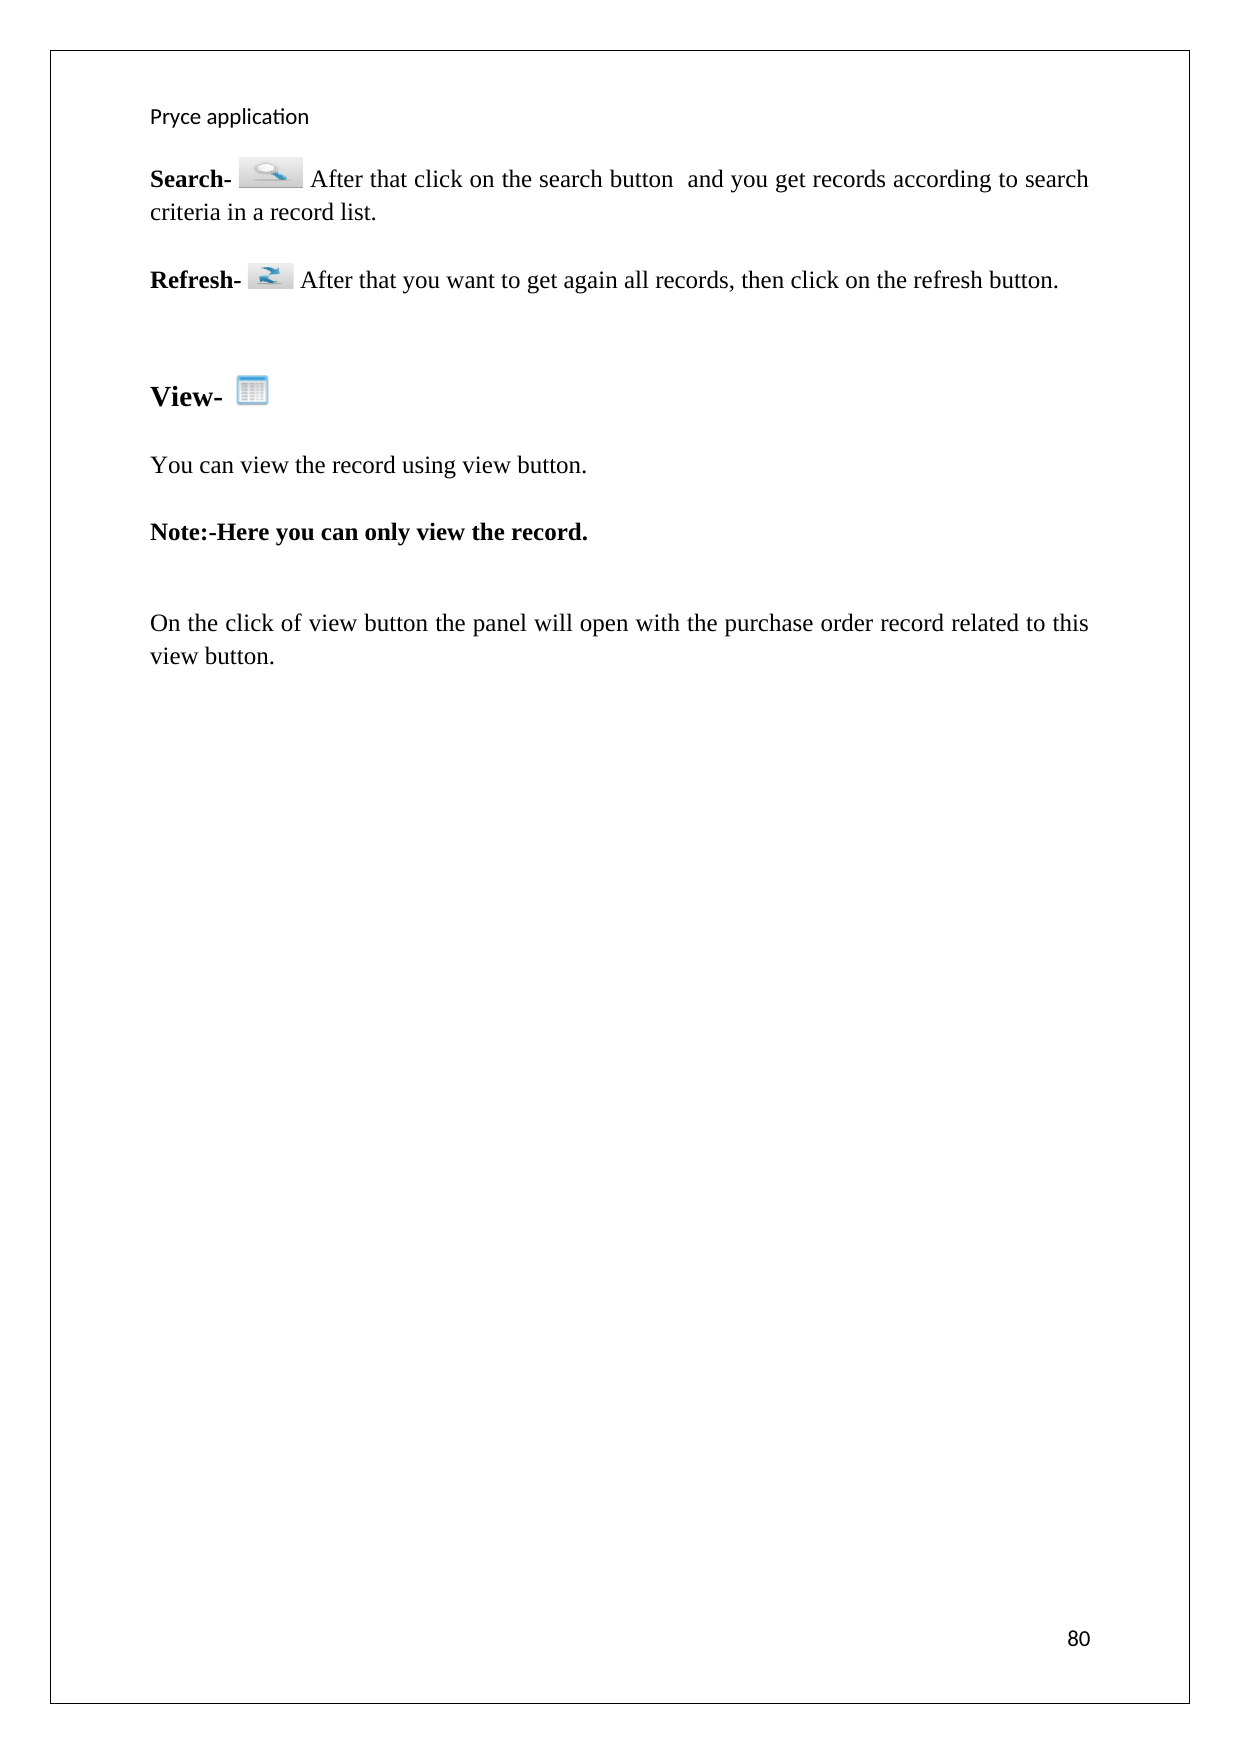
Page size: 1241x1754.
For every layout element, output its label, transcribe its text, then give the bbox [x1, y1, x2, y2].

list Note:-Here you can only view the record. [150, 517, 1090, 545]
list View- [150, 375, 1090, 413]
picture [238, 157, 303, 188]
picture [229, 375, 275, 407]
list Search- After that click on the search button and you get records according to search criteria in a record list. [150, 158, 1090, 226]
list Refresh- After that you want to get again all records, then click on the refresh button. [150, 263, 1090, 294]
list You can view the record using view button. [150, 451, 1090, 479]
picture [247, 263, 294, 289]
text On the click of view button the panel will open with the purchase order record related to this view button. [150, 608, 1090, 669]
